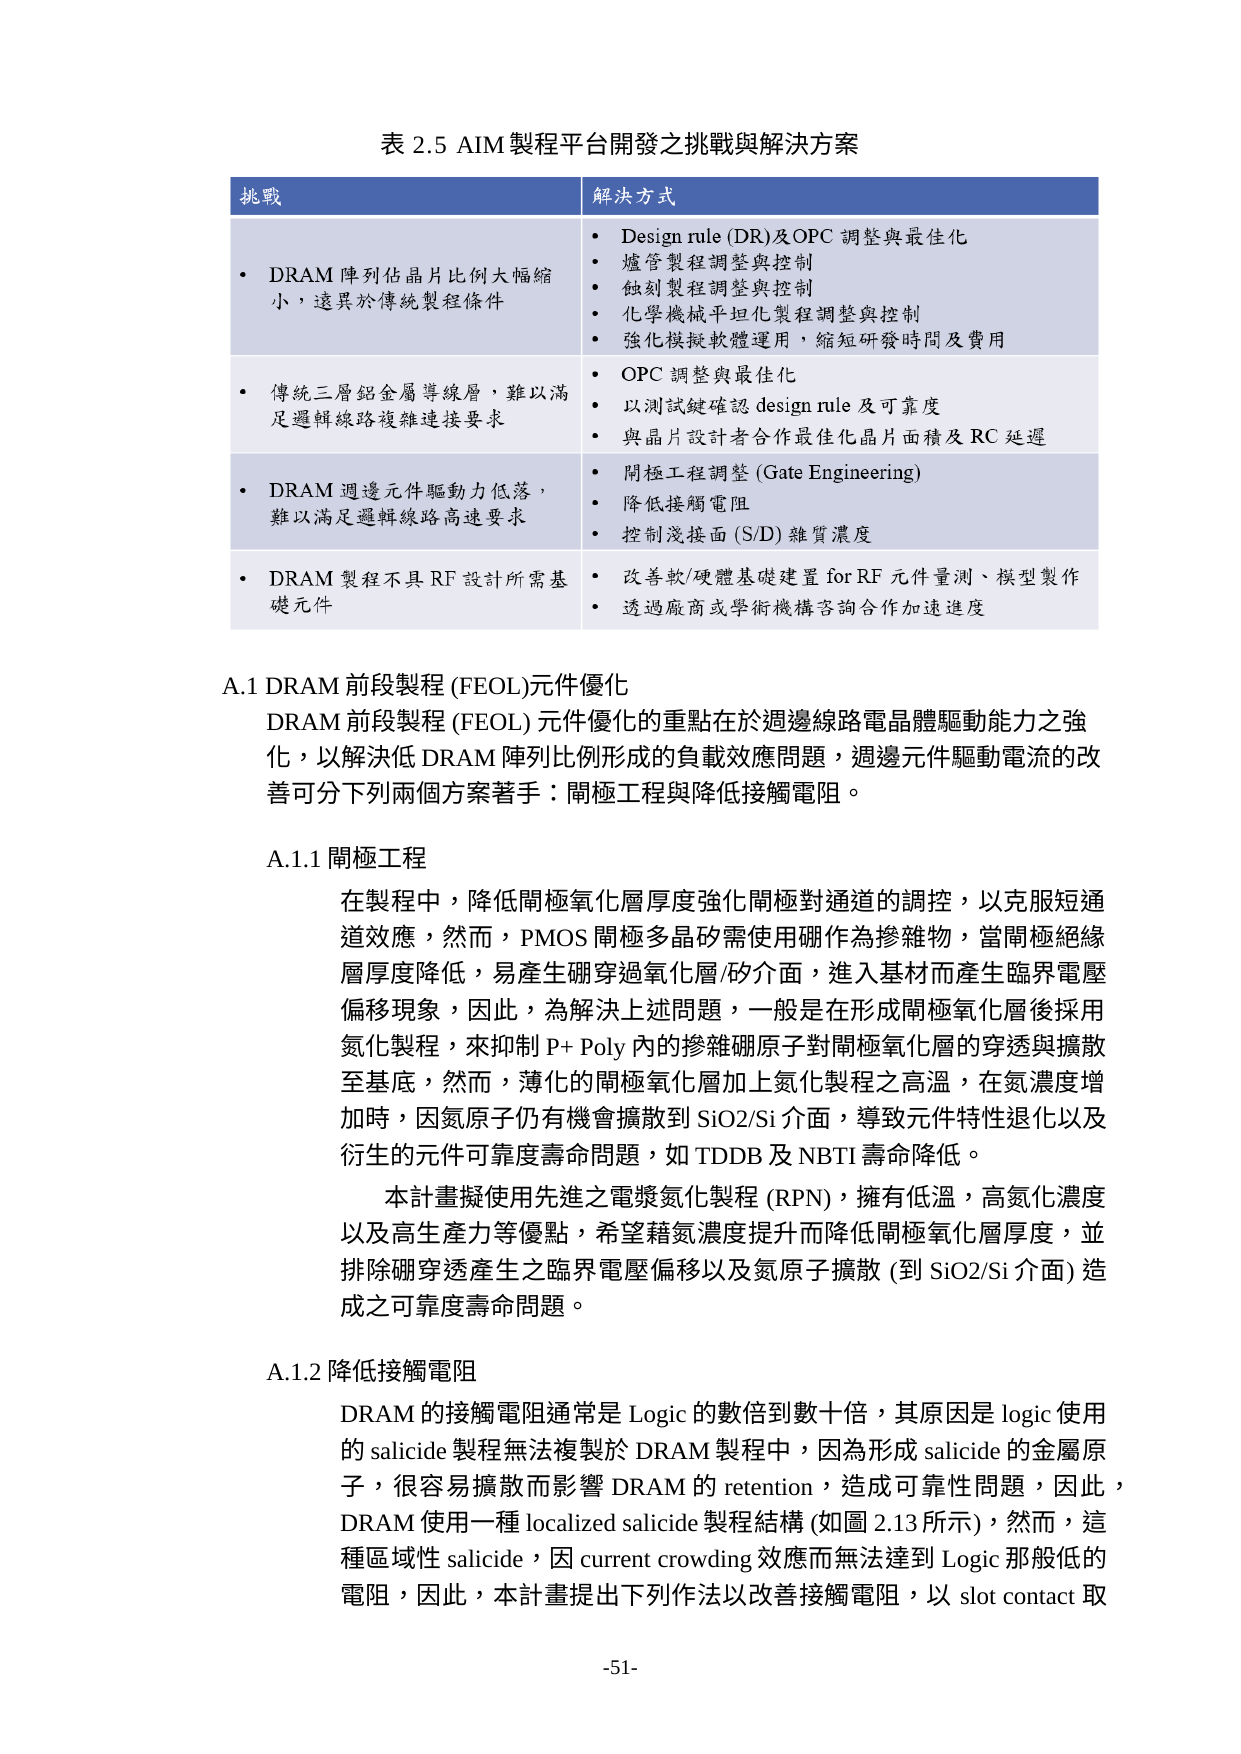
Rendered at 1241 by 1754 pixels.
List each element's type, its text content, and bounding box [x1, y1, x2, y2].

text A.1.2 降低接觸電阻 [266, 1351, 1107, 1388]
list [340, 1394, 1107, 1611]
text A.1 DRAM前段製程 (FEOL)元件優化 [222, 665, 1107, 701]
text A.1.1 閘極工程 [266, 839, 1107, 875]
list 本計畫擬使用先進之電漿氮化製程 (RPN)，擁有低溫，高氮化濃度以及高生產力等優點，希望藉氮濃度提升而降低閘極氧化層厚度，並排除硼穿透產生之臨界電壓偏移以及氮原子擴散 (到SiO2/Si介面) 造成之可靠度壽命問題。 [340, 1178, 1107, 1323]
text DRAM前段製程 (FEOL) 元件優化的重點在於週邊線路電晶體驅動能力之強化，以解決低DRAM陣列比例形成的負載效應問題，週邊元件驅動電流的改善可分下列兩個方案著手：閘極工程與降低接觸電阻。 [266, 701, 1107, 810]
list 在製程中，降低閘極氧化層厚度強化閘極對通道的調控，以克服短通道效應，然而，PMOS閘極多晶矽需使用硼作為摻雜物，當閘極絕緣層厚度降低，易產生硼穿過氧化層/矽介面，進入基材而產生臨界電壓偏移現象，因此，為解決上述問題，一般是在形成閘極氧化層後採用氮化製程，來抑制P+ Poly內的摻雜硼原子對閘極氧化層的穿透與擴散至基底，然而，薄化的閘極氧化層加上氮化製程之高溫，在氮濃度增加時，因氮原子仍有機會擴散到SiO2/Si介面，導致元件特性退化以及衍生的元件可靠度壽命問題，如TDDB及NBTI壽命降低。 [340, 881, 1107, 1171]
picture [224, 172, 1105, 637]
text 表2.5 AIM製程平台開發之挑戰與解決方案 [133, 124, 1107, 160]
